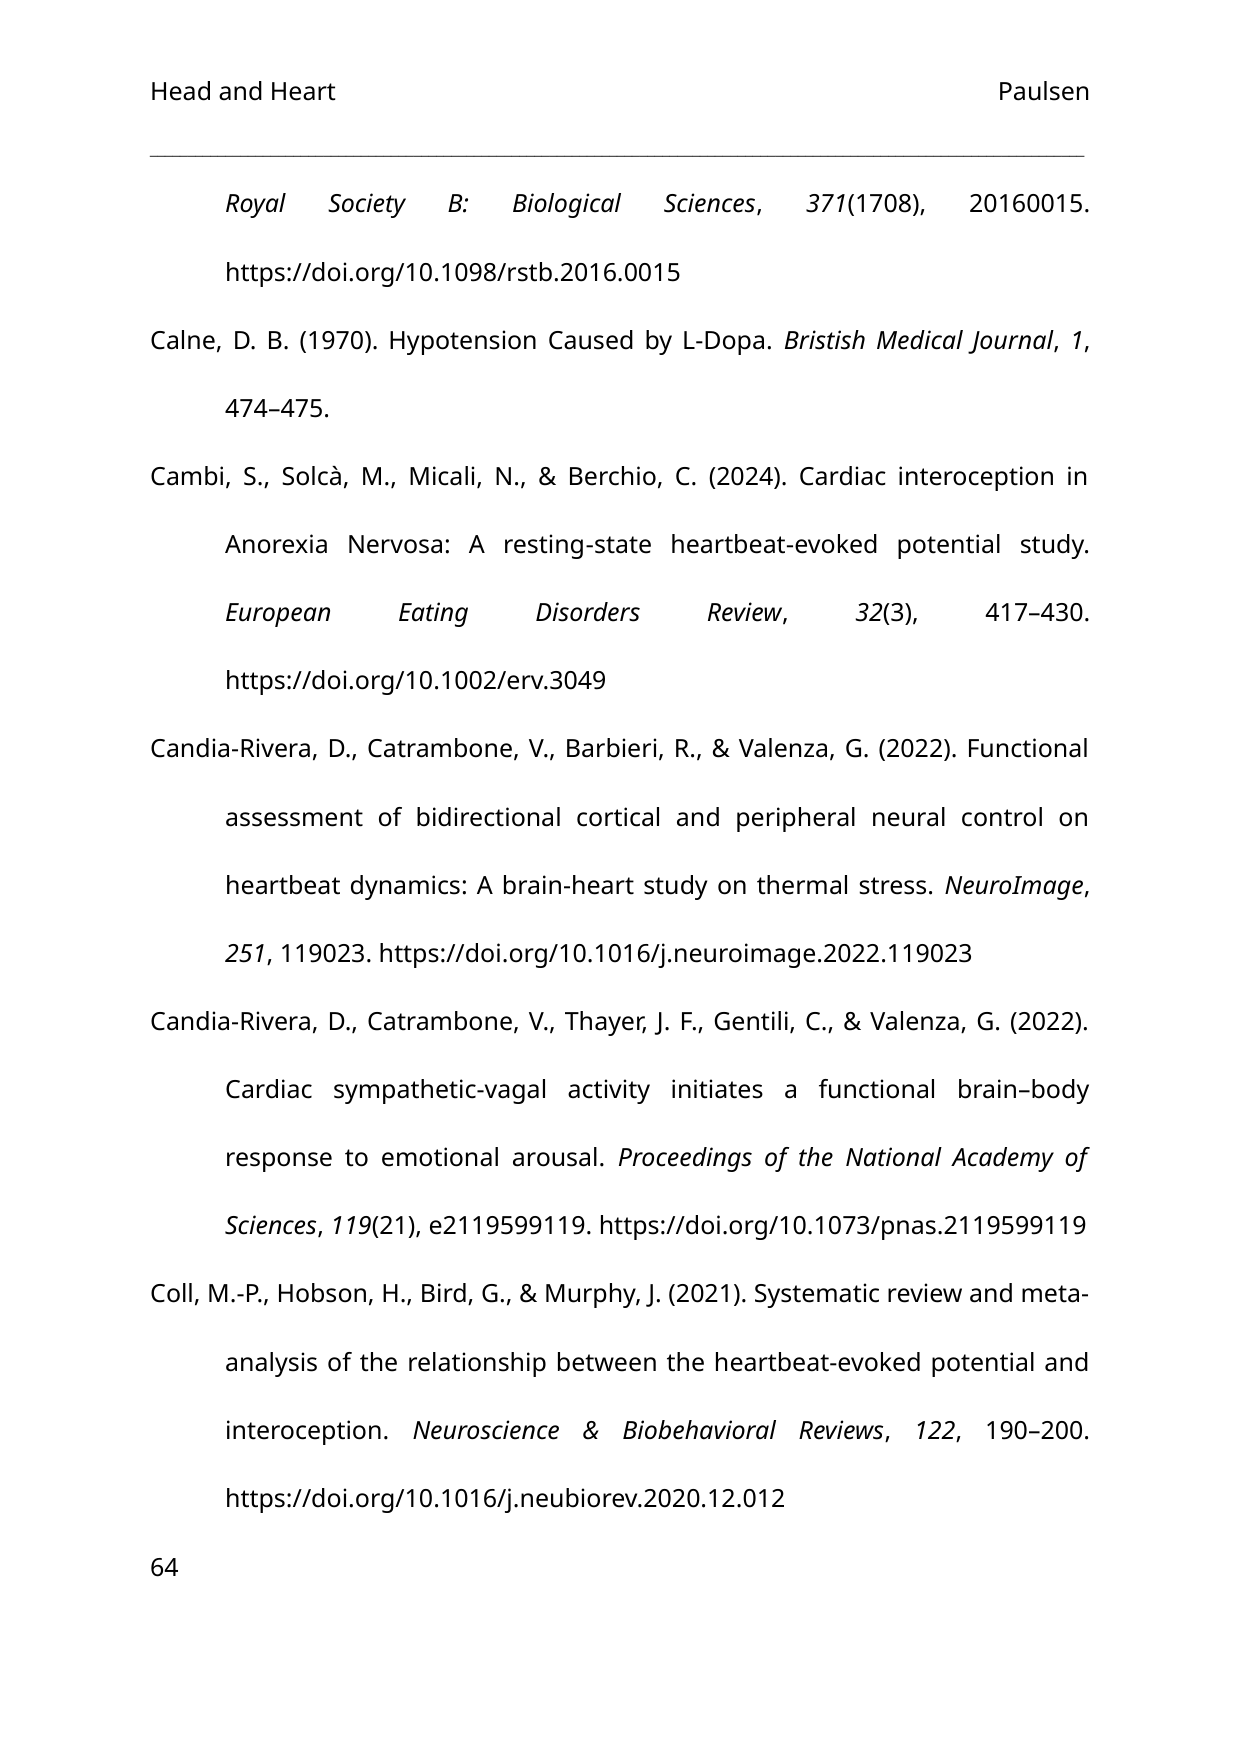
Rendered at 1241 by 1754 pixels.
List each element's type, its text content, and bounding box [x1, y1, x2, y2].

text Cambi, S., Solcà, M., Micali, N., & Berchio, C. (2024). Cardiac interoception in Anorexia Nervosa: A resting‐state heartbeat‐evoked potential study. European Eating Disorders Review, 32(3), 417–430. https://doi.org/10.1002/erv.3049 [150, 458, 1090, 697]
text Candia-Rivera, D., Catrambone, V., Barbieri, R., & Valenza, G. (2022). Functional assessment of bidirectional cortical and peripheral neural control on heartbeat dynamics: A brain-heart study on thermal stress. NeuroImage, 251, 119023. https://doi.org/10.1016/j.neuroimage.2022.119023 [150, 731, 1090, 969]
text Candia-Rivera, D., Catrambone, V., Thayer, J. F., Gentili, C., & Valenza, G. (2022). Cardiac sympathetic-vagal activity initiates a functional brain–body response to emotional arousal. Proceedings of the National Academy of Sciences, 119(21), e2119599119. https://doi.org/10.1073/pnas.2119599119 [150, 1003, 1090, 1242]
text Coll, M.-P., Hobson, H., Bird, G., & Murphy, J. (2021). Systematic review and meta-analysis of the relationship between the heartbeat-evoked potential and interoception. Neuroscience & Biobehavioral Reviews, 122, 190–200. https://doi.org/10.1016/j.neubiorev.2020.12.012 [150, 1276, 1090, 1514]
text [150, 186, 1090, 288]
text Calne, D. B. (1970). Hypotension Caused by L-Dopa. Bristish Medical Journal, 1, 474–475. [150, 322, 1090, 424]
